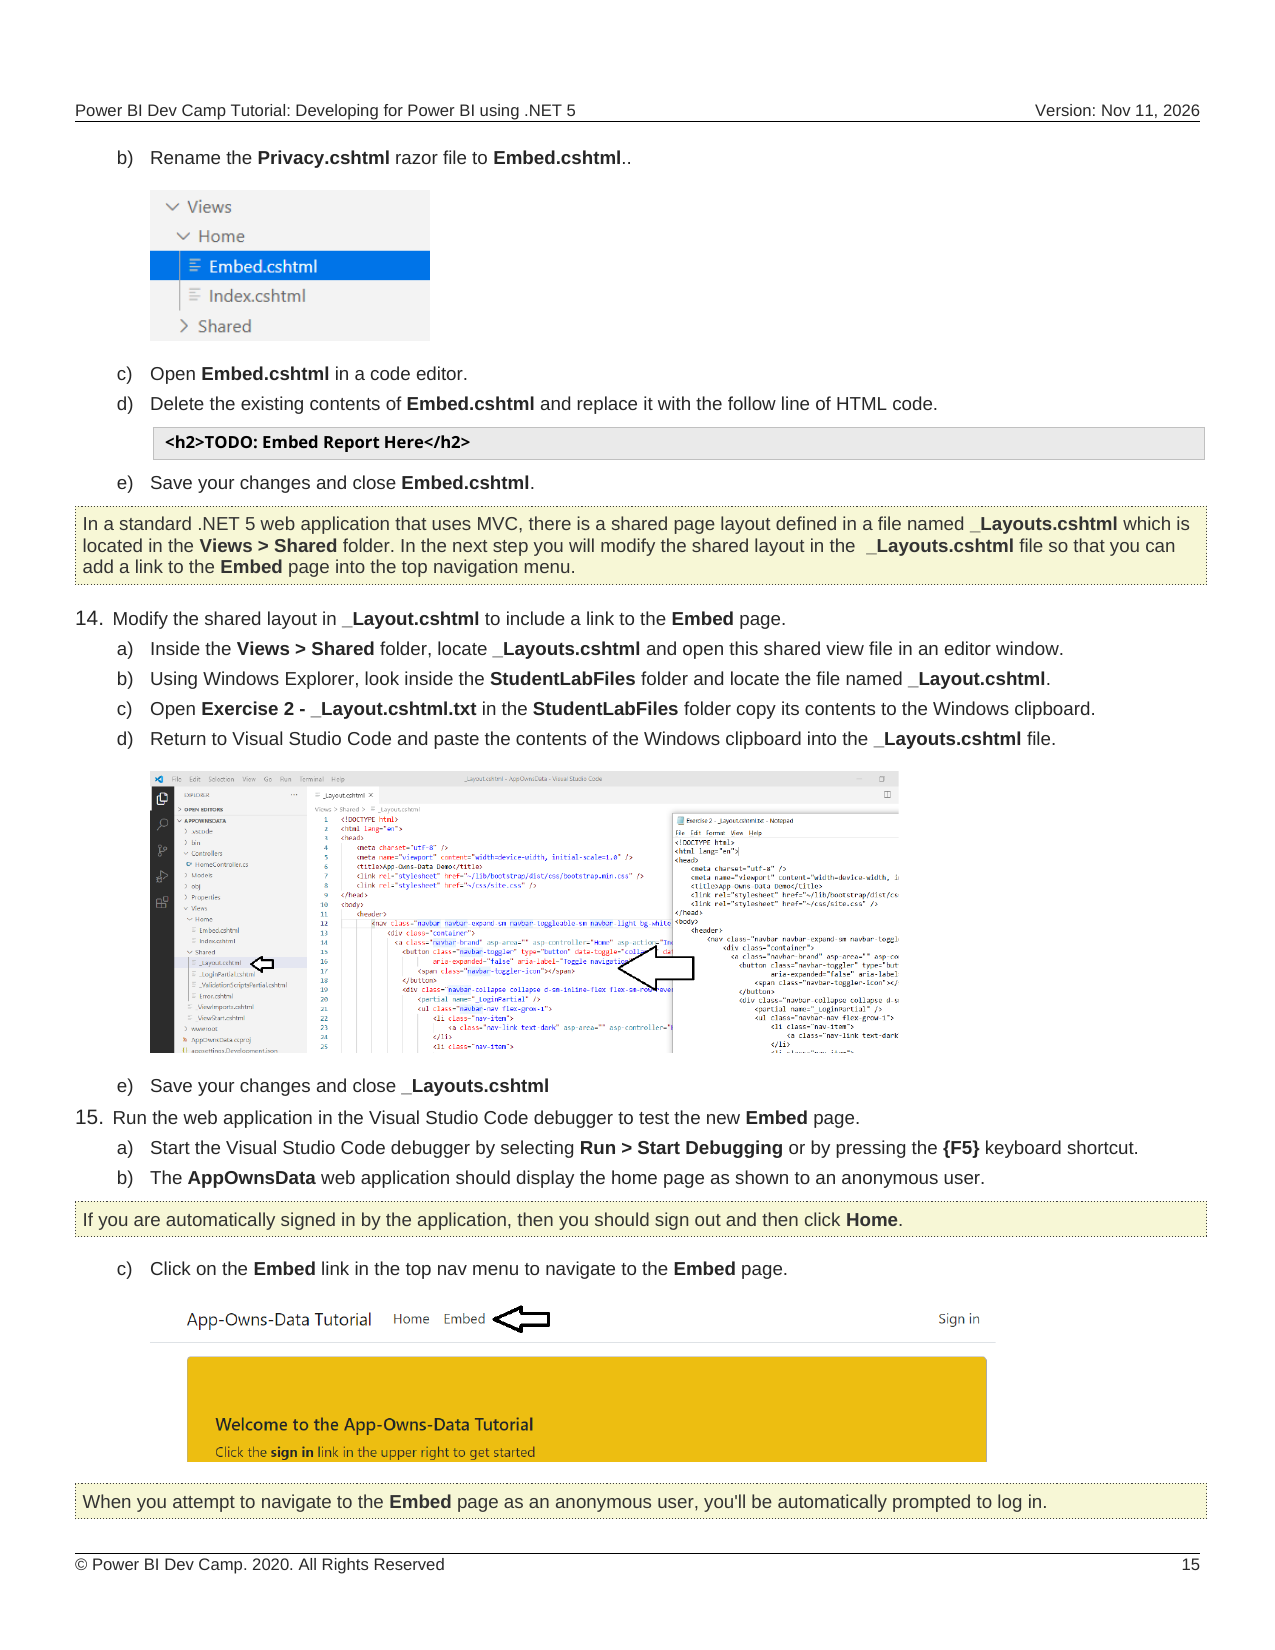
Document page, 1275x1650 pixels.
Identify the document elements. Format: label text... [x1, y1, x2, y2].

text Start the Visual Studio Code debugger by selecting Run > Start Debugging or by pressing the {F5} keyboard shortcut. [117, 1137, 1200, 1159]
text Rename the Privacy.cshtml razor file to Embed.cshtml.. [117, 147, 1200, 168]
text When you attempt to navigate to the Embed page as an anonymous user, you'll be automatically prompted to log in. [75, 1483, 1207, 1519]
text Using Windows Explorer, look inside the StudentLabFiles folder and locate the file named _Layout.cshtml. [117, 668, 1200, 689]
text Delete the existing contents of Embed.cshtml and replace it with the follow line of HTML code. [117, 393, 1200, 414]
text Inside the Views > Shared folder, locate _Layouts.cshtml and open this shared view file in an editor window. [117, 638, 1200, 659]
text Open Embed.cshtml in a code editor. [117, 363, 1200, 384]
text The AppOwnsData web application should display the home page as shown to an anonymous user. [117, 1167, 1200, 1188]
text <h2>TODO: Embed Report Here</h2> [154, 428, 1204, 459]
text Return to Visual Studio Code and paste the contents of the Windows clipboard into the _Layouts.cshtml file. [117, 728, 1200, 749]
text Click on the Embed link in the top nav menu to navigate to the Embed page. [117, 1258, 1200, 1279]
text In a standard .NET 5 web application that uses MVC, there is a shared page layout defined in a file named _Layouts.cshtml which is located in the Views > Shared folder. In the next step you will modify the shared layout in the _Layouts.cshtml file so that you can add a link to the Embed page into the top navigation menu. [75, 506, 1207, 585]
picture [150, 771, 899, 1053]
text Open Exercise 2 - _Layout.cshtml.txt in the StudentLabFiles folder copy its contents to the Windows clipboard. [117, 698, 1200, 719]
picture [150, 190, 430, 341]
picture [150, 1301, 996, 1462]
text Save your changes and close _Layouts.cshtml [117, 1075, 1200, 1096]
text Run the web application in the Visual Studio Code debugger to test the new Embed page. [75, 1105, 1200, 1129]
text Save your changes and close Embed.cshtml. [117, 472, 1200, 493]
text If you are automatically signed in by the application, then you should sign out and then click Home. [75, 1201, 1207, 1237]
text Modify the shared layout in _Layout.cshtml to include a link to the Embed page. [75, 606, 1200, 630]
